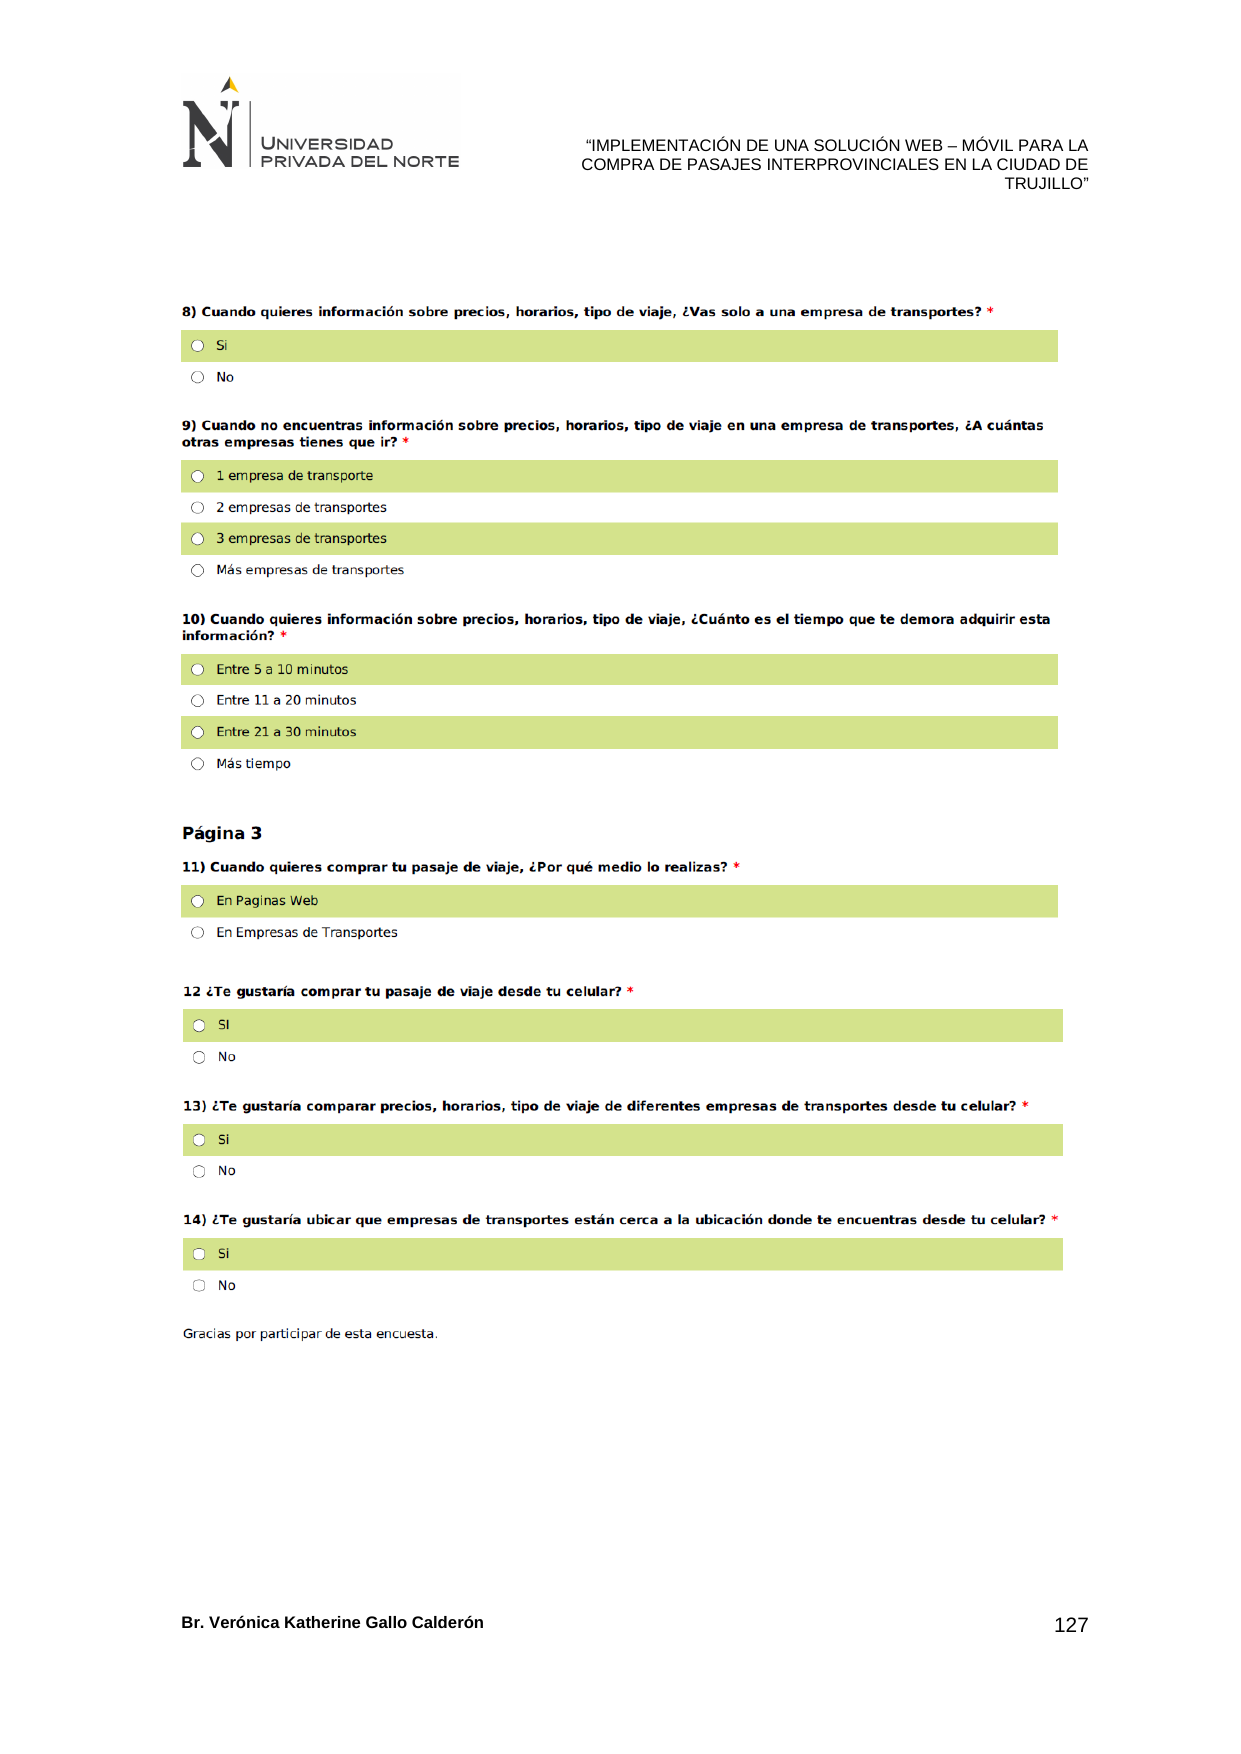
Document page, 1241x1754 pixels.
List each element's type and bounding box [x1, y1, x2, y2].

picture [181, 73, 462, 169]
picture [177, 977, 1069, 1381]
picture [177, 293, 1067, 964]
